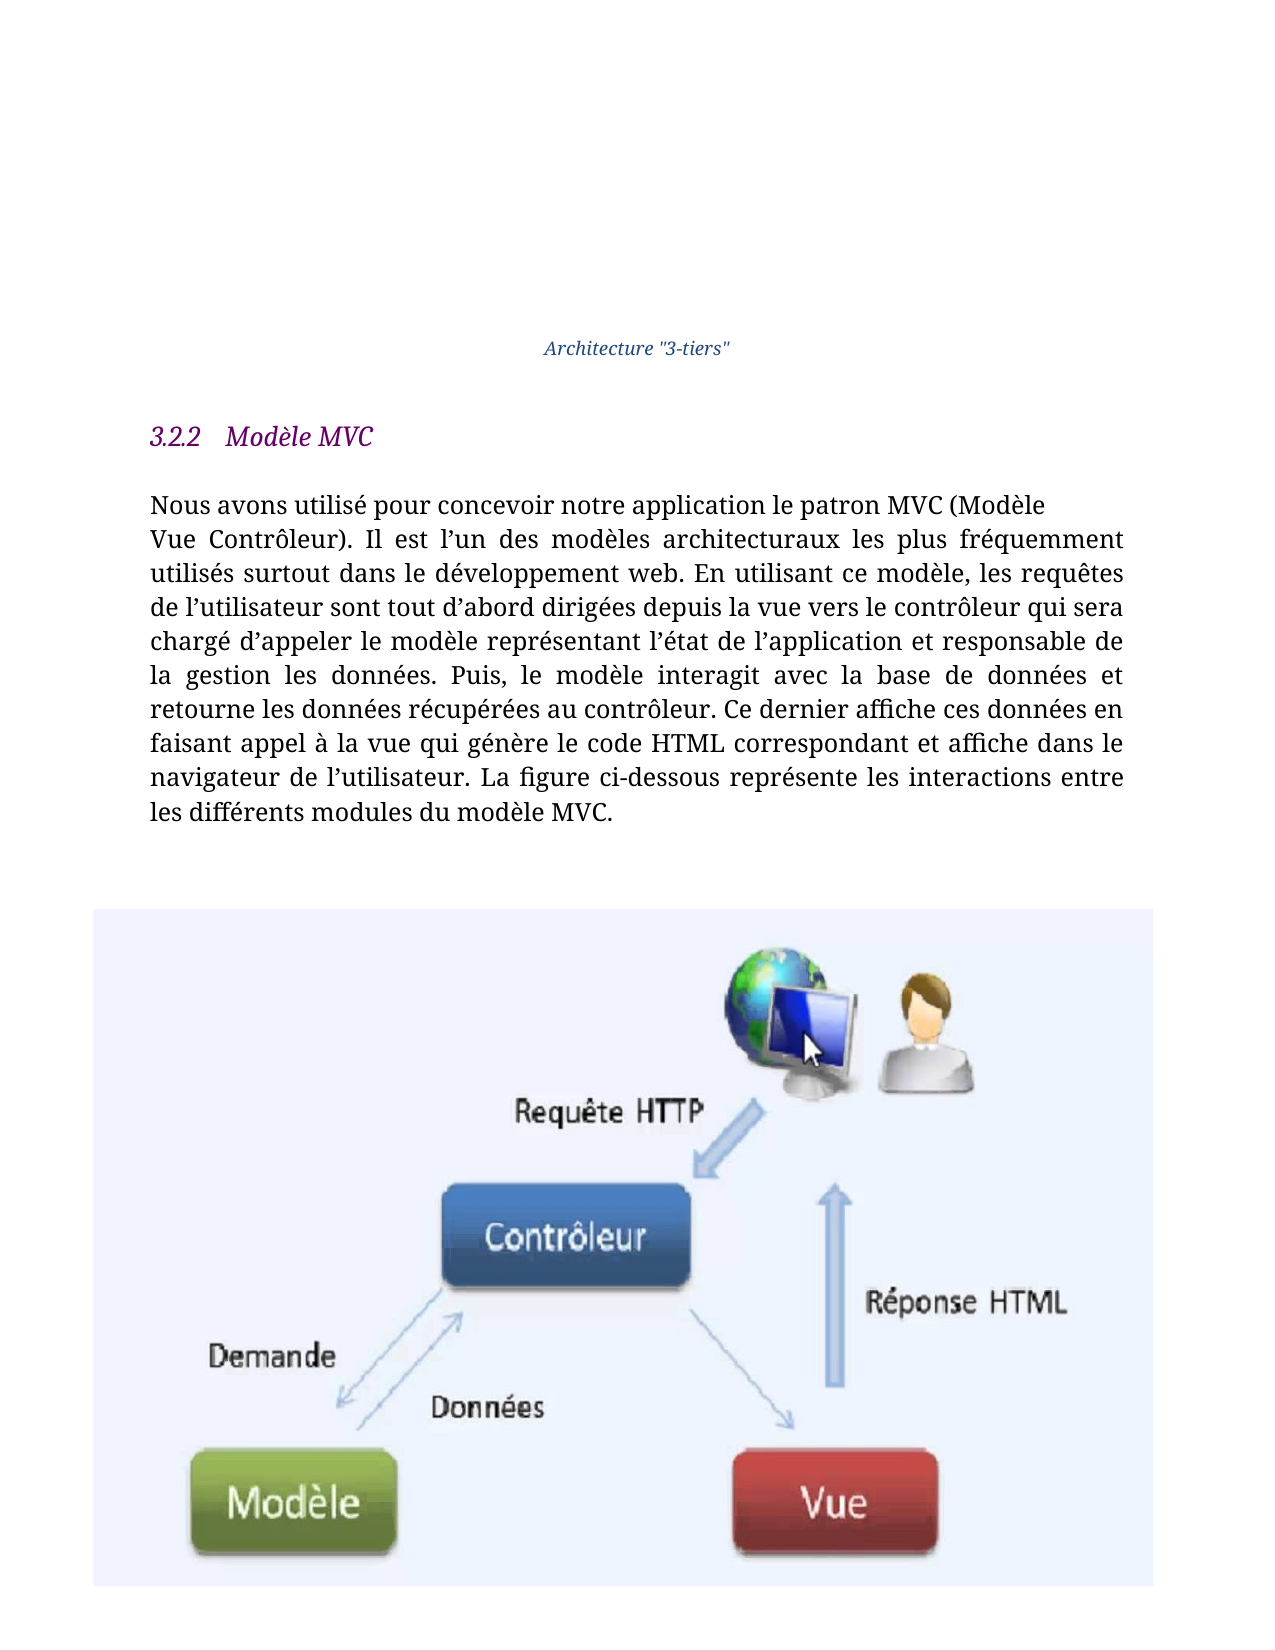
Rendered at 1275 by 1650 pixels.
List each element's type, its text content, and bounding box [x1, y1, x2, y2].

text Vue Contrôleur). Il est l’un des modèles architecturaux les plus fréquemment utilisés surtout dans le développement web. En utilisant ce modèle, les requêtes de l’utilisateur sont tout d’abord dirigées depuis la vue vers le contrôleur qui sera chargé d’appeler le modèle représentant l’état de l’application et responsable de la gestion les données. Puis, le modèle interagit avec la base de données et retourne les données récupérées au contrôleur. Ce dernier affiche ces données en faisant appel à la vue qui génère le code HTML correspondant et affiche dans le navigateur de l’utilisateur. La figure ci-dessous représente les interactions entre les différents modules du modèle MVC. [150, 522, 1125, 828]
picture [93, 909, 1154, 1586]
text Architecture "3-tiers" [150, 335, 1125, 361]
subtitle Modèle MVC [150, 420, 1125, 453]
text Nous avons utilisé pour concevoir notre application le patron MVC (Modèle [150, 488, 1125, 522]
